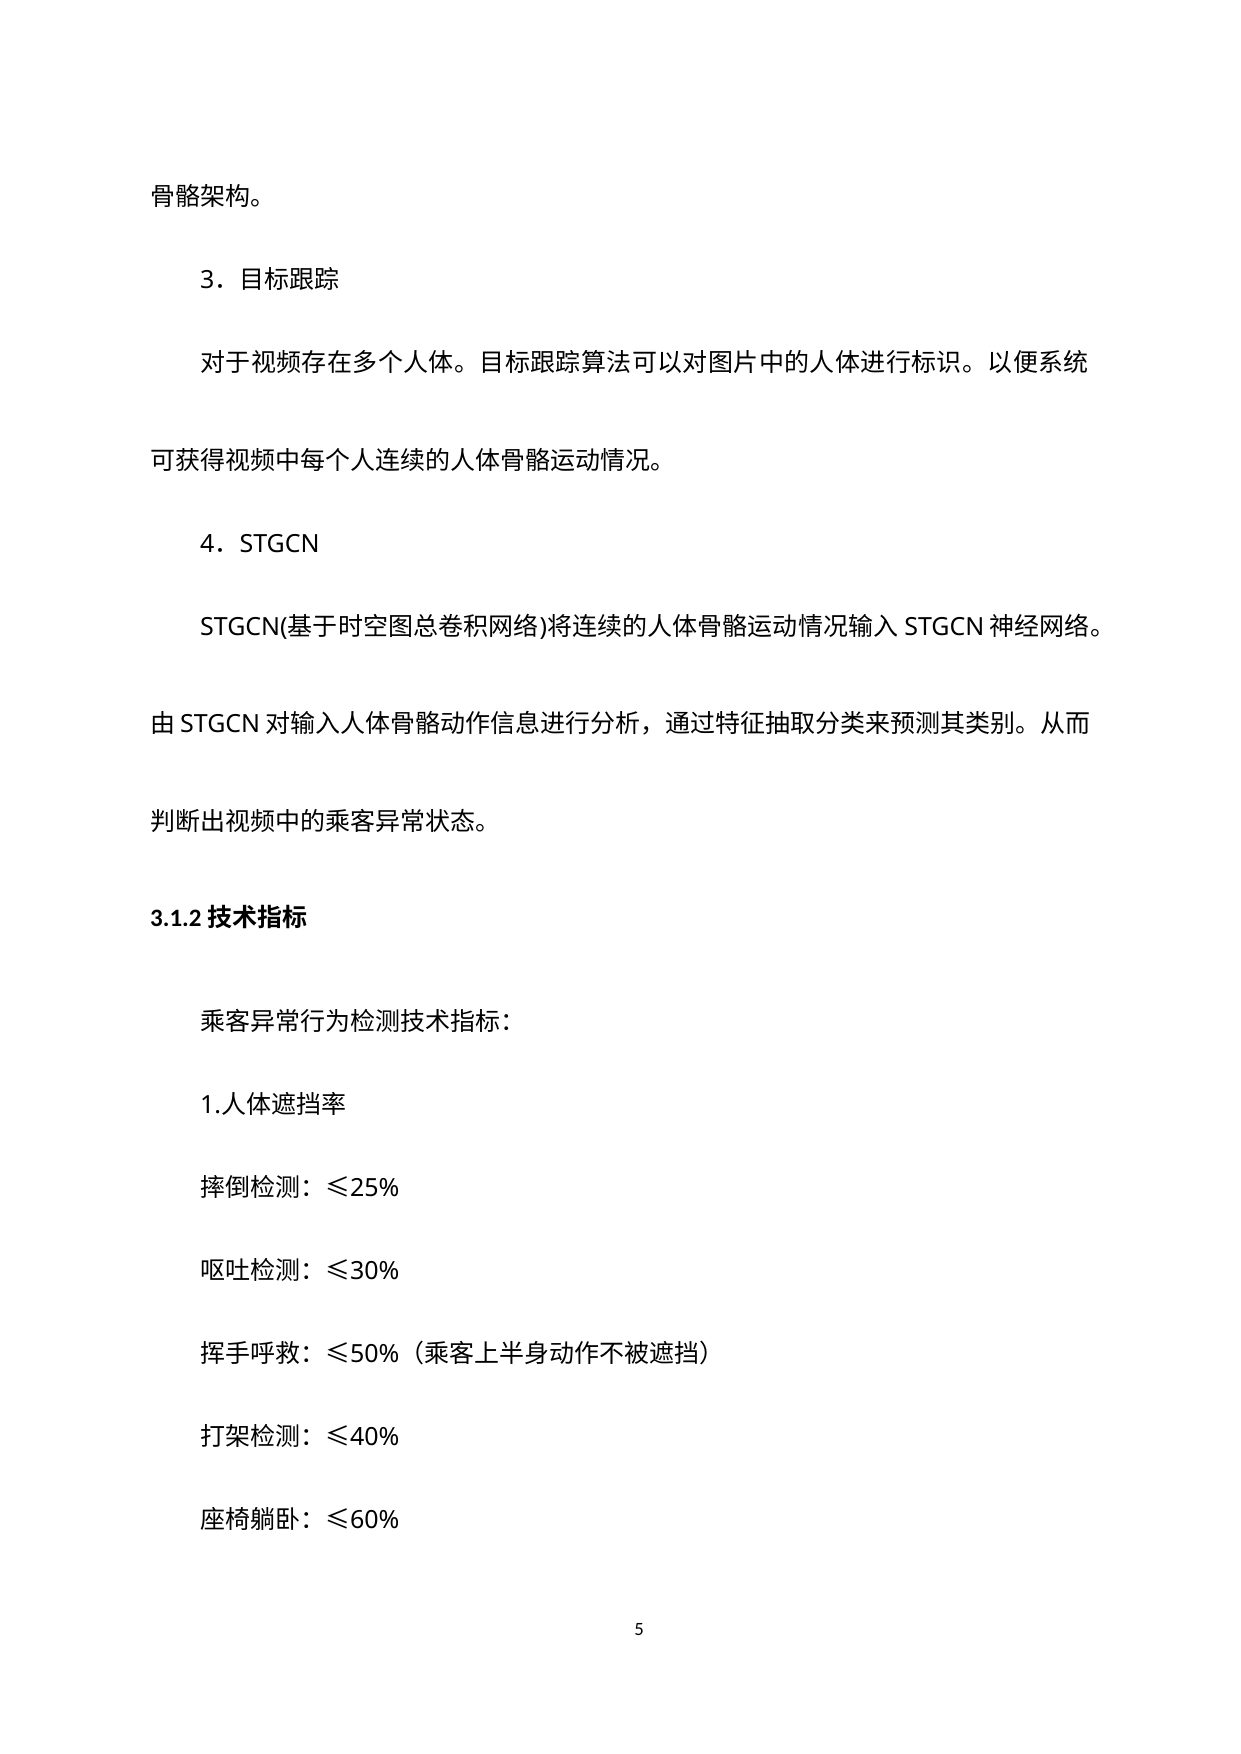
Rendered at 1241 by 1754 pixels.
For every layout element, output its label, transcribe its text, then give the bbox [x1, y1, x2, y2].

text 呕吐检测：≤30% [150, 1236, 1090, 1301]
text 打架检测：≤40% [150, 1402, 1090, 1467]
text 乘客异常行为检测技术指标： [150, 987, 1090, 1052]
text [150, 162, 1090, 227]
text STGCN(基于时空图总卷积网络)将连续的人体骨骼运动情况输入STGCN神经网络。由STGCN对输入人体骨骼动作信息进行分析，通过特征抽取分类来预测其类别。从而判断出视频中的乘客异常状态。 [150, 592, 1090, 852]
text 座椅躺卧：≤60% [150, 1485, 1090, 1550]
text 摔倒检测：≤25% [150, 1153, 1090, 1218]
text 3．目标跟踪 [150, 245, 1090, 310]
text 挥手呼救：≤50%（乘客上半身动作不被遮挡） [150, 1319, 1090, 1384]
subtitle 3.1.2 技术指标 [150, 883, 1090, 948]
text 4．STGCN [150, 509, 1090, 574]
text 1.人体遮挡率 [150, 1070, 1090, 1135]
text 对于视频存在多个人体。目标跟踪算法可以对图片中的人体进行标识。以便系统可获得视频中每个人连续的人体骨骼运动情况。 [150, 328, 1090, 491]
